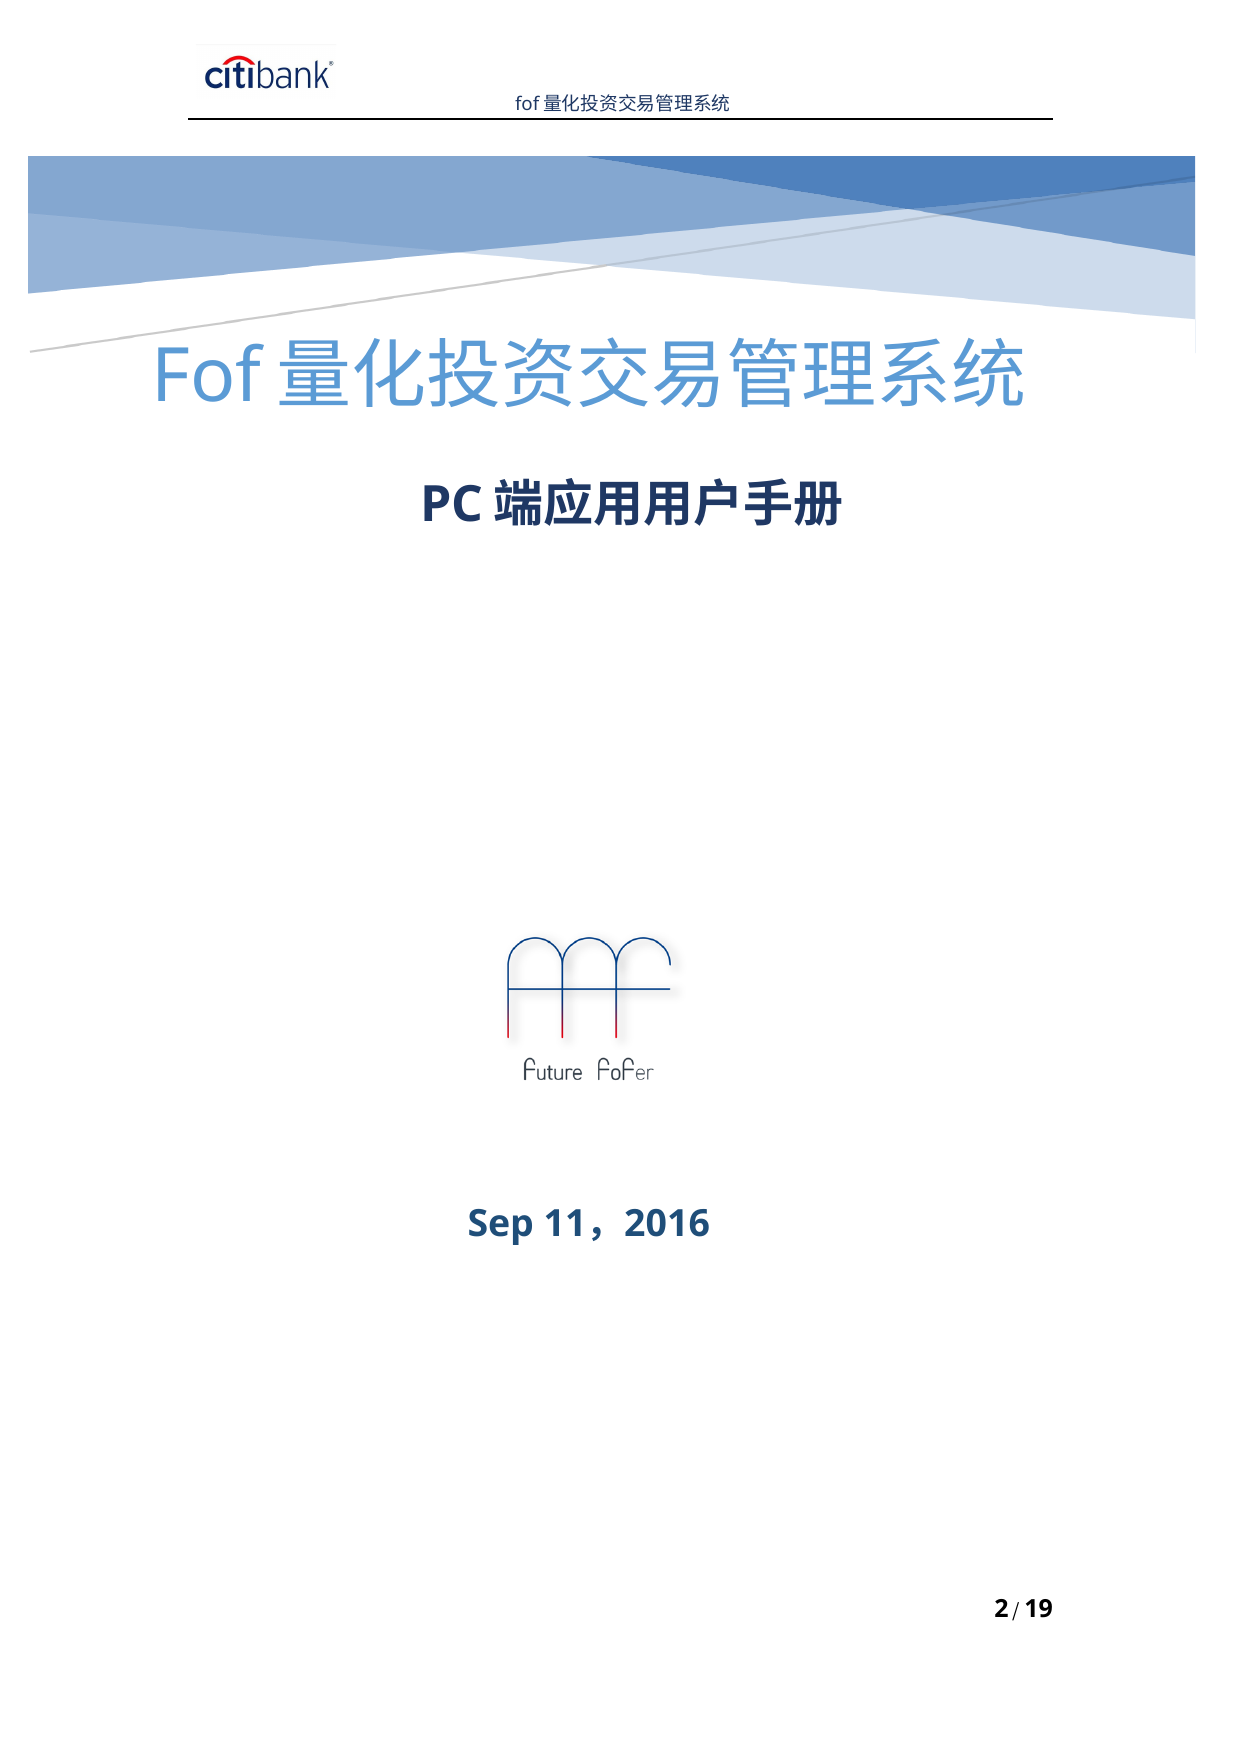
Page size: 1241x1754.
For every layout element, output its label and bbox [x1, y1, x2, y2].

picture [837, 346, 848, 356]
picture [837, 361, 848, 369]
picture [195, 44, 337, 99]
picture [853, 346, 865, 356]
picture [671, 346, 708, 354]
picture [671, 358, 708, 366]
picture [739, 364, 789, 369]
picture [456, 876, 720, 1140]
picture [28, 156, 1196, 369]
picture [537, 358, 562, 369]
picture [853, 361, 865, 369]
